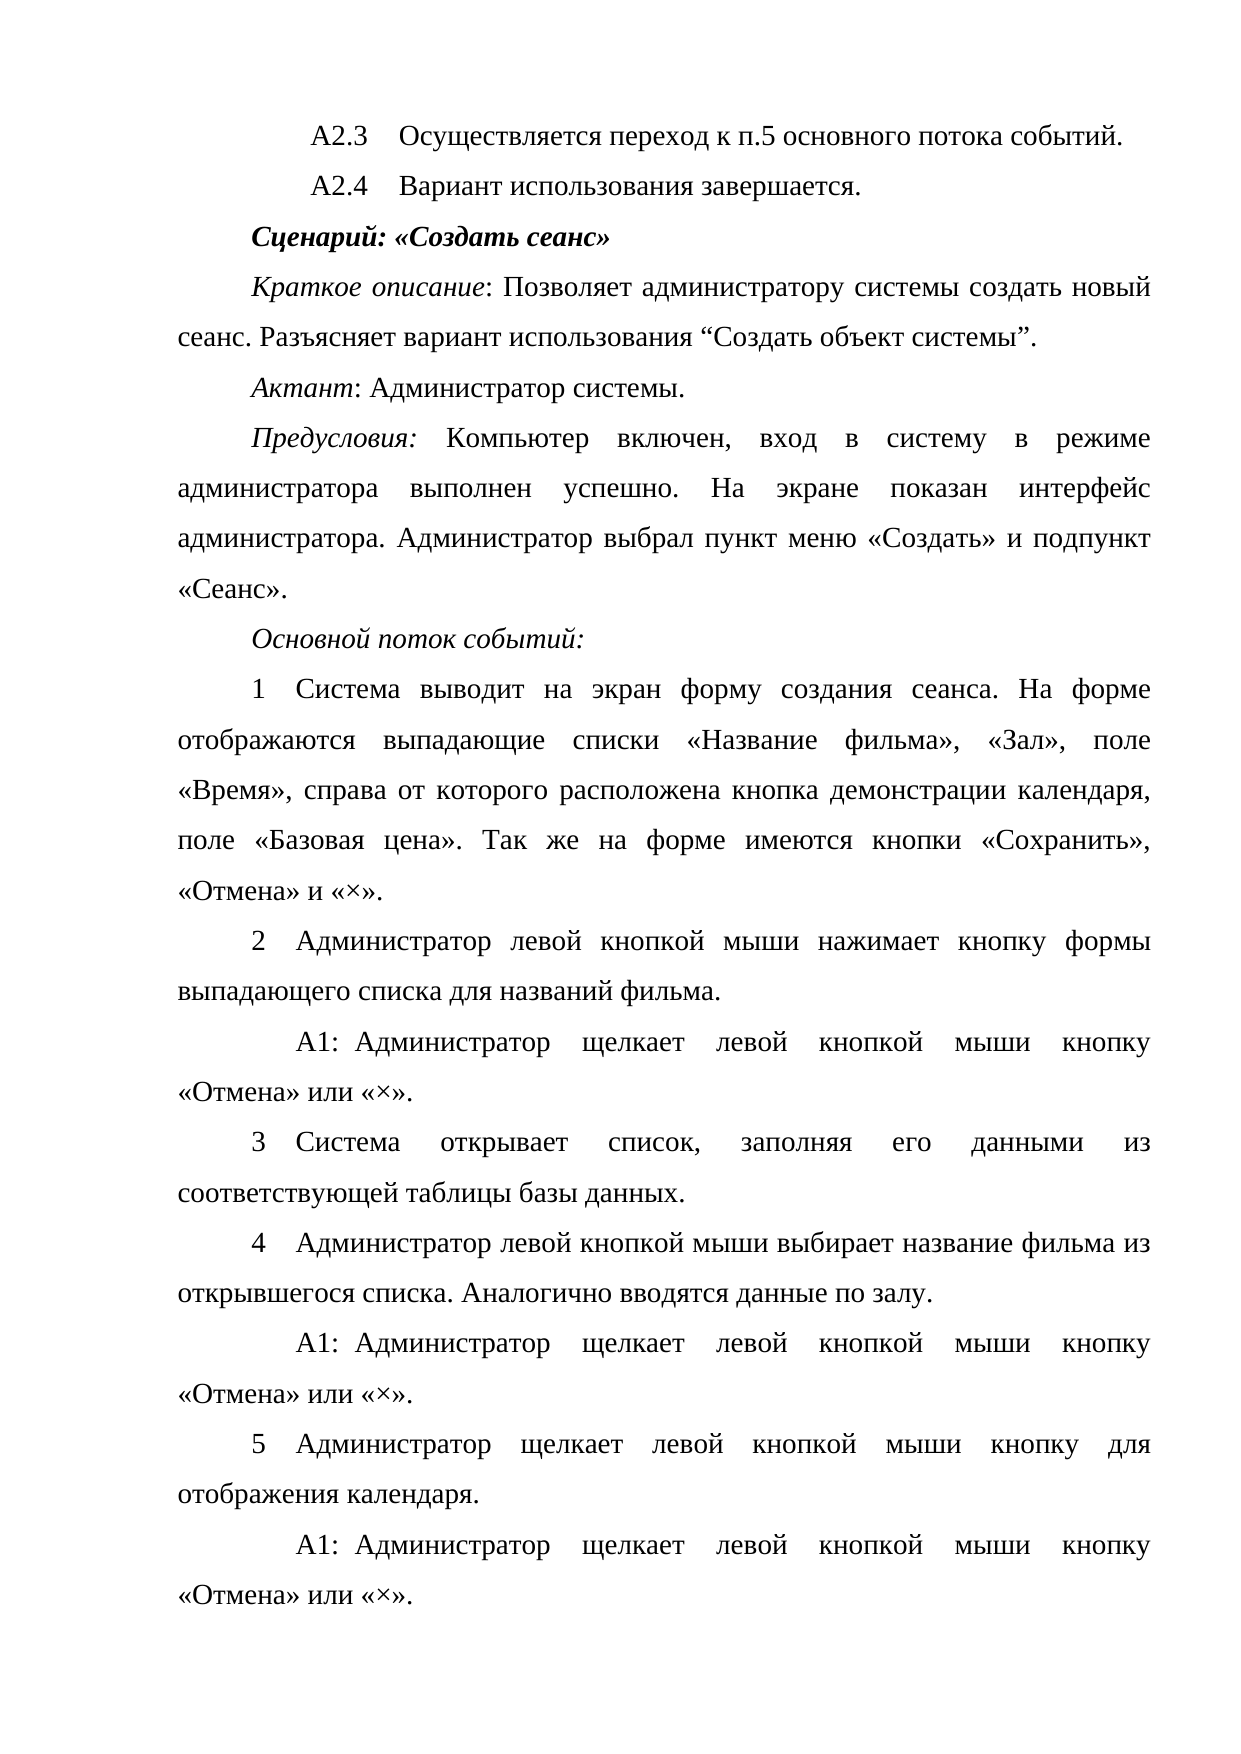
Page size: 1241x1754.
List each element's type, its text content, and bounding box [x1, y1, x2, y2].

list Система выводит на экран форму создания сеанса. На форме отображаются выпадающие списки «Название фильма», «Зал», поле «Время», справа от которого расположена кнопка демонстрации календаря, поле «Базовая цена». Так же на форме имеются кнопки «Сохранить», «Отмена» и «×». [177, 672, 1152, 906]
text А2.4 Вариант использования завершается. [236, 168, 1152, 202]
list Система открывает список, заполняя его данными из соответствующей таблицы базы данных. [177, 1124, 1152, 1208]
list A1: Администратор щелкает левой кнопкой мыши кнопку «Отмена» или «×». [177, 1024, 1152, 1108]
text А2.3 Осуществляется переход к п.5 основного потока событий. [236, 118, 1152, 152]
text Основной поток событий: [177, 621, 1152, 655]
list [177, 1527, 1152, 1611]
text Администратор щелкает левой кнопкой мыши кнопку для отображения календаря. [177, 1426, 1152, 1510]
text Предусловия: Компьютер включен, вход в систему в режиме администратора выполнен успешно. На экране показан интерфейс администратора. Администратор выбрал пункт меню «Создать» и подпункт «Сеанс». [177, 420, 1152, 604]
text Администратор левой кнопкой мыши выбирает название фильма из открывшегося списка. Аналогично вводятся данные по залу. [177, 1225, 1152, 1309]
text Краткое описание: Позволяет администратору системы создать новый сеанс. Разъясняет вариант использования “Создать объект системы”. [177, 269, 1152, 353]
text Актант: Администратор системы. [177, 370, 1152, 403]
list Администратор левой кнопкой мыши нажимает кнопку формы выпадающего списка для названий фильма. [177, 923, 1152, 1007]
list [177, 1326, 1152, 1409]
text Сценарий: «Создать сеанс» [177, 219, 1152, 252]
